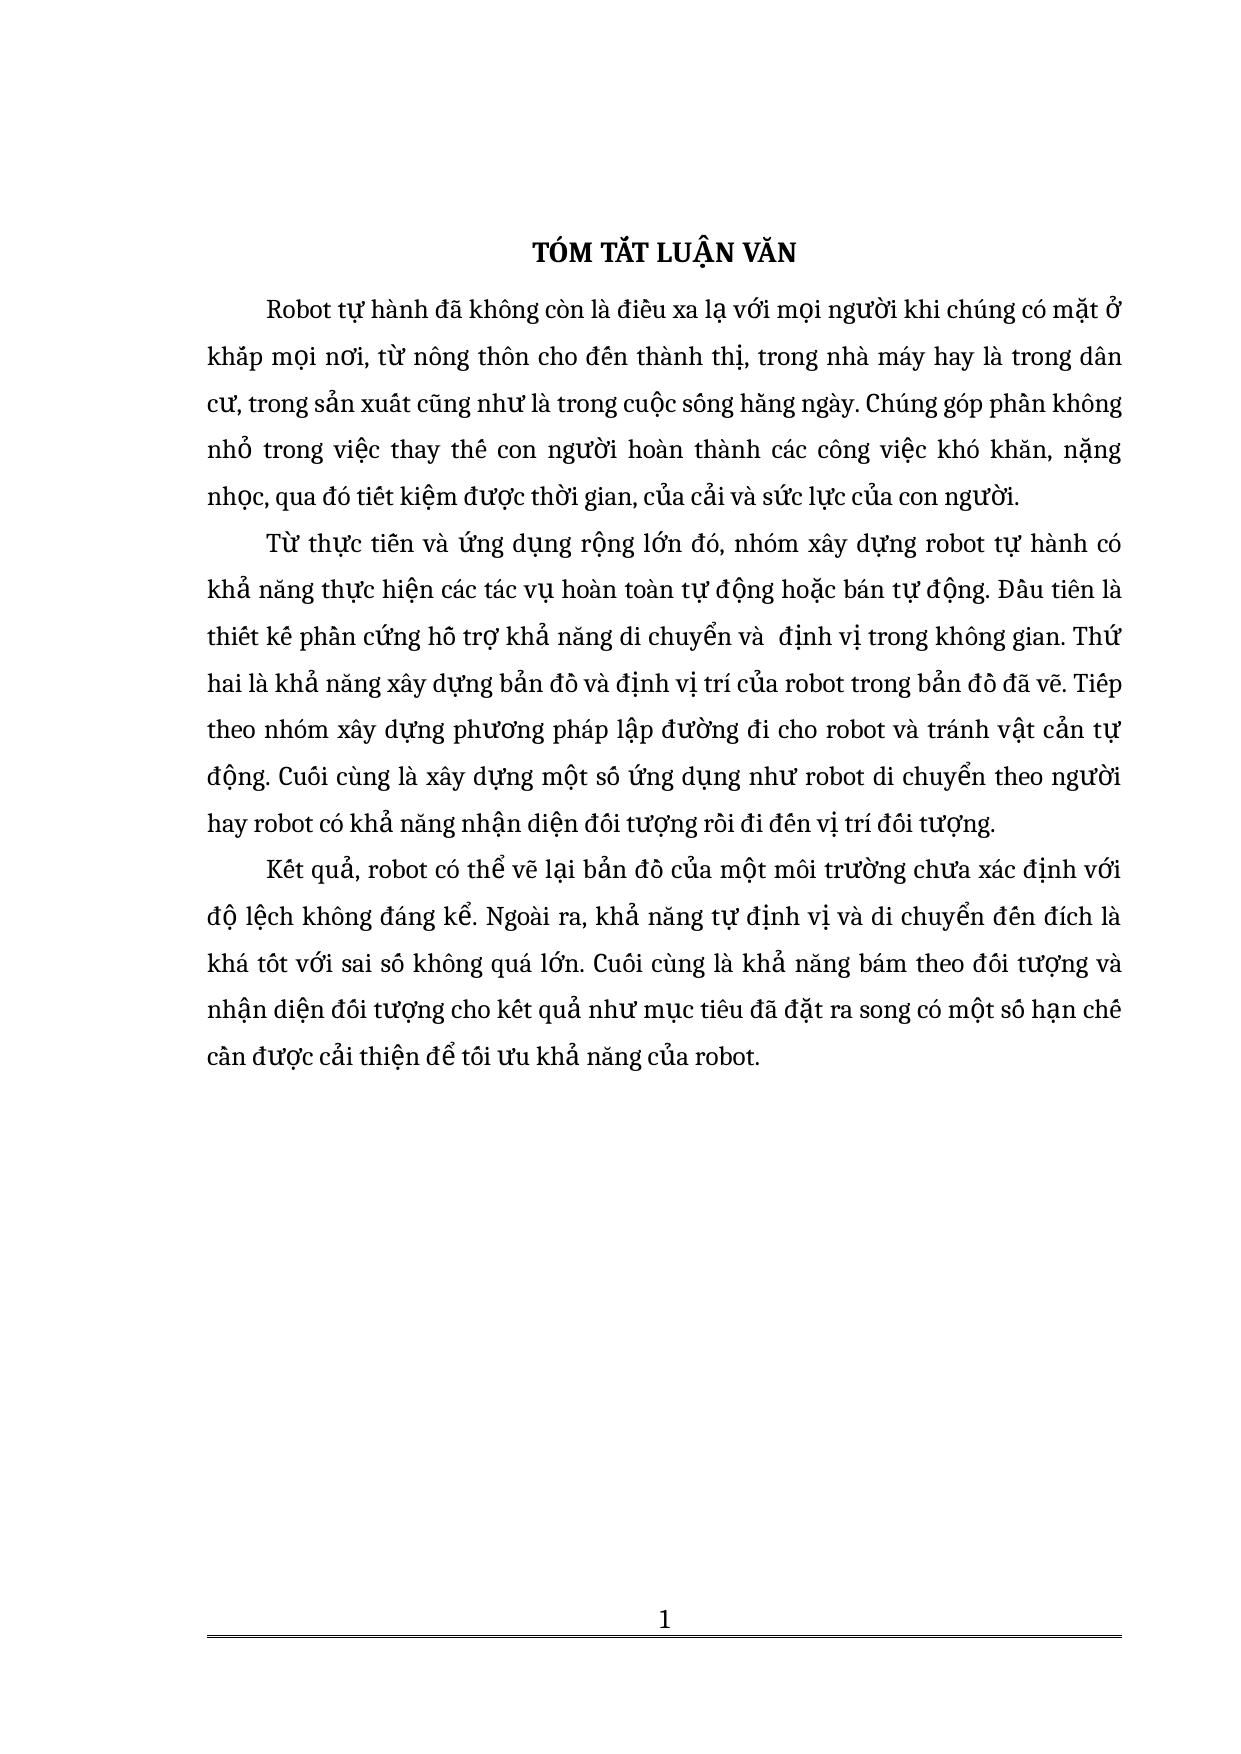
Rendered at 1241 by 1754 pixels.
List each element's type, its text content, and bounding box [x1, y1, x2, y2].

text Từ thực tiễn và ứng dụng rộng lớn đó, nhóm xây dựng robot tự hành có khả năng thực hiện các tác vụ hoàn toàn tự động hoặc bán tự động. Đầu tiên là thiết kế phần cứng hỗ trợ khả năng di chuyển và định vị trong không gian. Thứ hai là khả năng xây dựng bản đồ và định vị trí của robot trong bản đồ đã vẽ. Tiếp theo nhóm xây dựng phương pháp lập đường đi cho robot và tránh vật cản tự động. Cuối cùng là xây dựng một số ứng dụng như robot di chuyển theo người hay robot có khả năng nhận diện đối tượng rồi đi đến vị trí đối tượng. [207, 528, 1122, 839]
text Kết quả, robot có thể vẽ lại bản đồ của một môi trường chưa xác định với độ lệch không đáng kể. Ngoài ra, khả năng tự định vị và di chuyển đến đích là khá tốt với sai số không quá lớn. Cuối cùng là khả năng bám theo đối tượng và nhận diện đối tượng cho kết quả như mục tiêu đã đặt ra song có một số hạn chế cần được cải thiện để tối ưu khả năng của robot. [207, 854, 1122, 1072]
text Robot tự hành đã không còn là điều xa lạ với mọi người khi chúng có mặt ở khắp mọi nơi, từ nông thôn cho đến thành thị, trong nhà máy hay là trong dân cư, trong sản xuất cũng như là trong cuộc sống hằng ngày. Chúng góp phần không nhỏ trong việc thay thế con người hoàn thành các công việc khó khăn, nặng nhọc, qua đó tiết kiệm được thời gian, của cải và sức lực của con người. [207, 294, 1122, 512]
title TÓM TẮT LUẬN VĂN [207, 236, 1122, 269]
